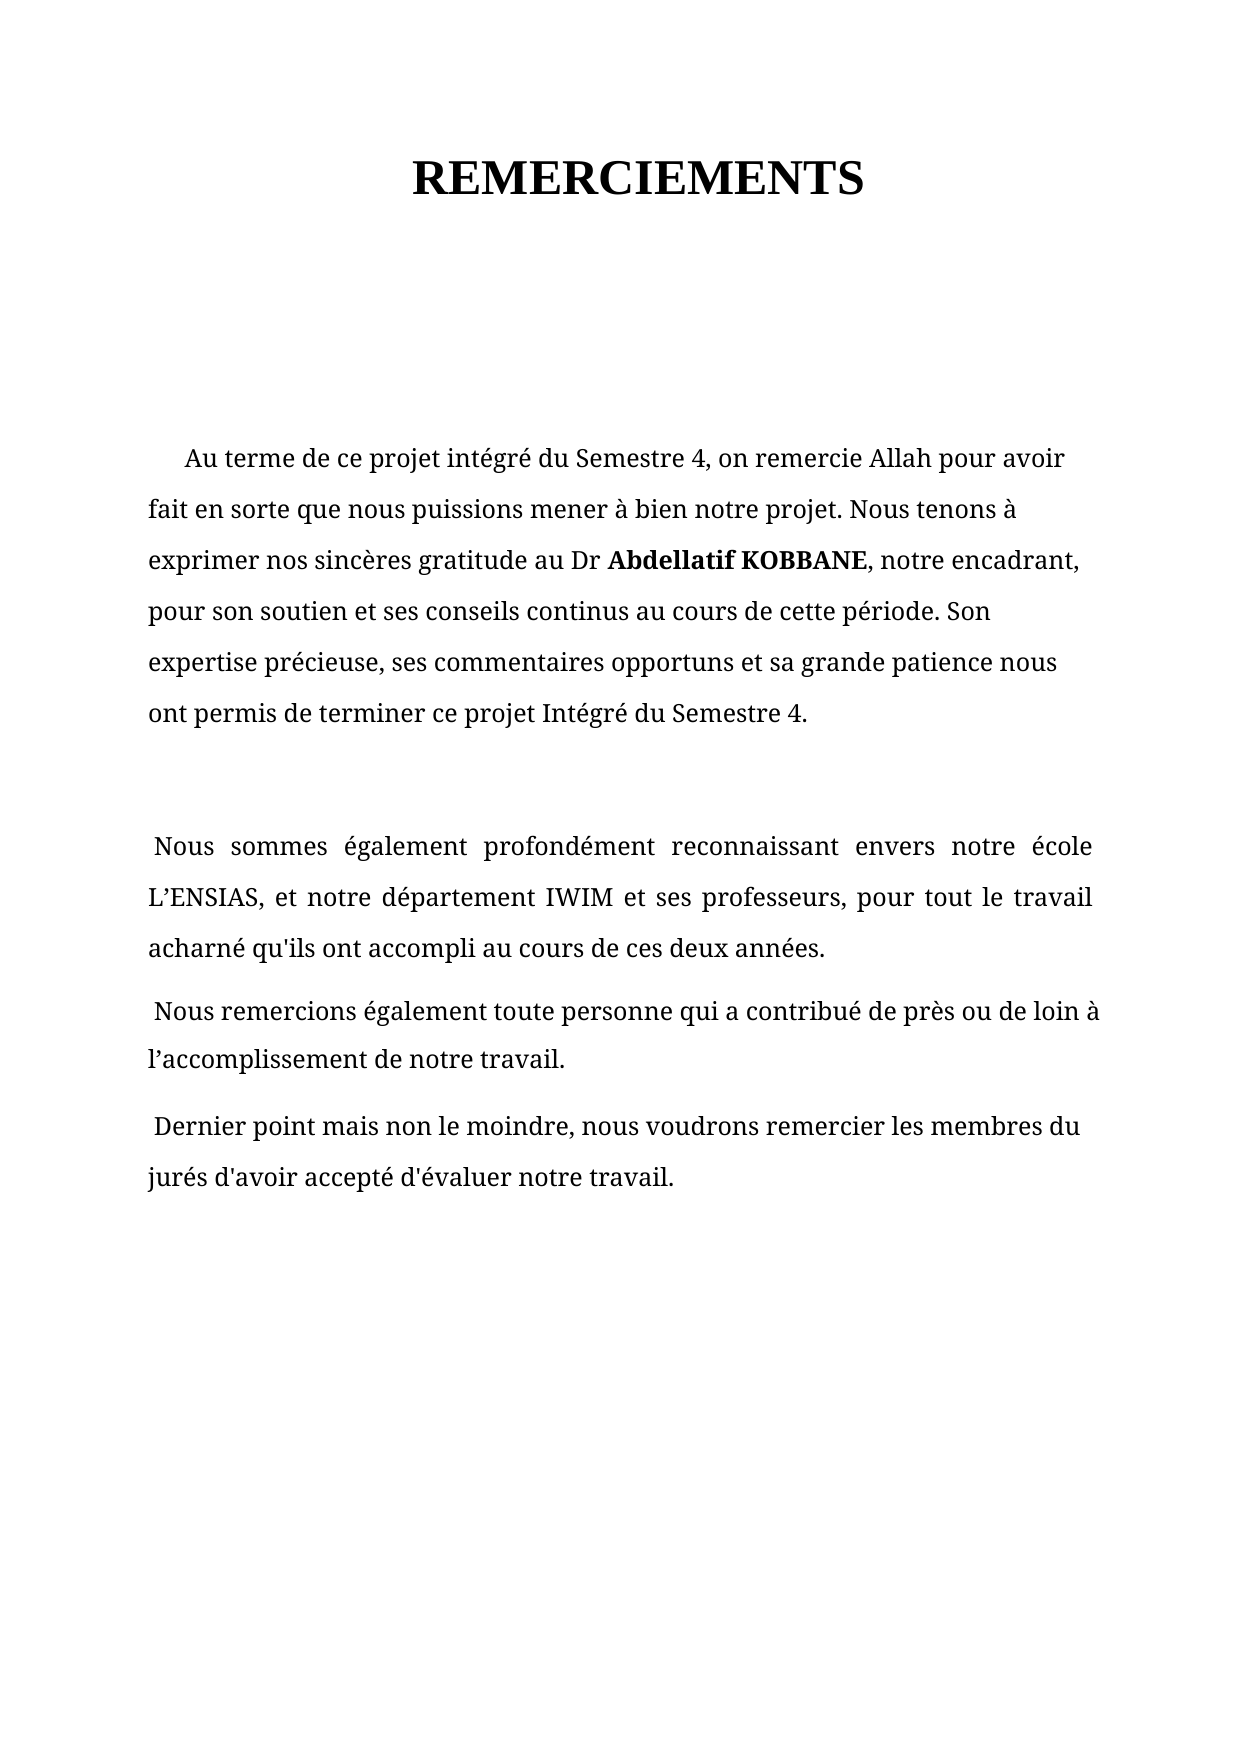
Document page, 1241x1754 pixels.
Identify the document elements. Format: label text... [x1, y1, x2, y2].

text Dernier point mais non le moindre, nous voudrons remercier les membres du jurés d'avoir accepté d'évaluer notre travail. [148, 1108, 1094, 1193]
text Nous remercions également toute personne qui a contribué de près ou de loin à [154, 994, 1151, 1028]
text Nous sommes également profondément reconnaissant envers notre école L’ENSIAS, et notre département IWIM et ses professeurs, pour tout le travail acharné qu'ils ont accompli au cours de ces deux années. [148, 828, 1093, 964]
text l’accomplissement de notre travail. [148, 1042, 1151, 1076]
text Au terme de ce projet intégré du Semestre 4, on remercie Allah pour avoir fait en sorte que nous puissions mener à bien notre projet. Nous tenons à exprimer nos sincères gratitude au Dr Abdellatif KOBBANE, notre encadrant, pour son soutien et ses conseils continus au cours de cette période. Son expertise précieuse, ses commentaires opportuns et sa grande patience nous ont permis de terminer ce projet Intégré du Semestre 4. [148, 441, 1094, 730]
subtitle REMERCIEMENTS [224, 148, 1053, 205]
